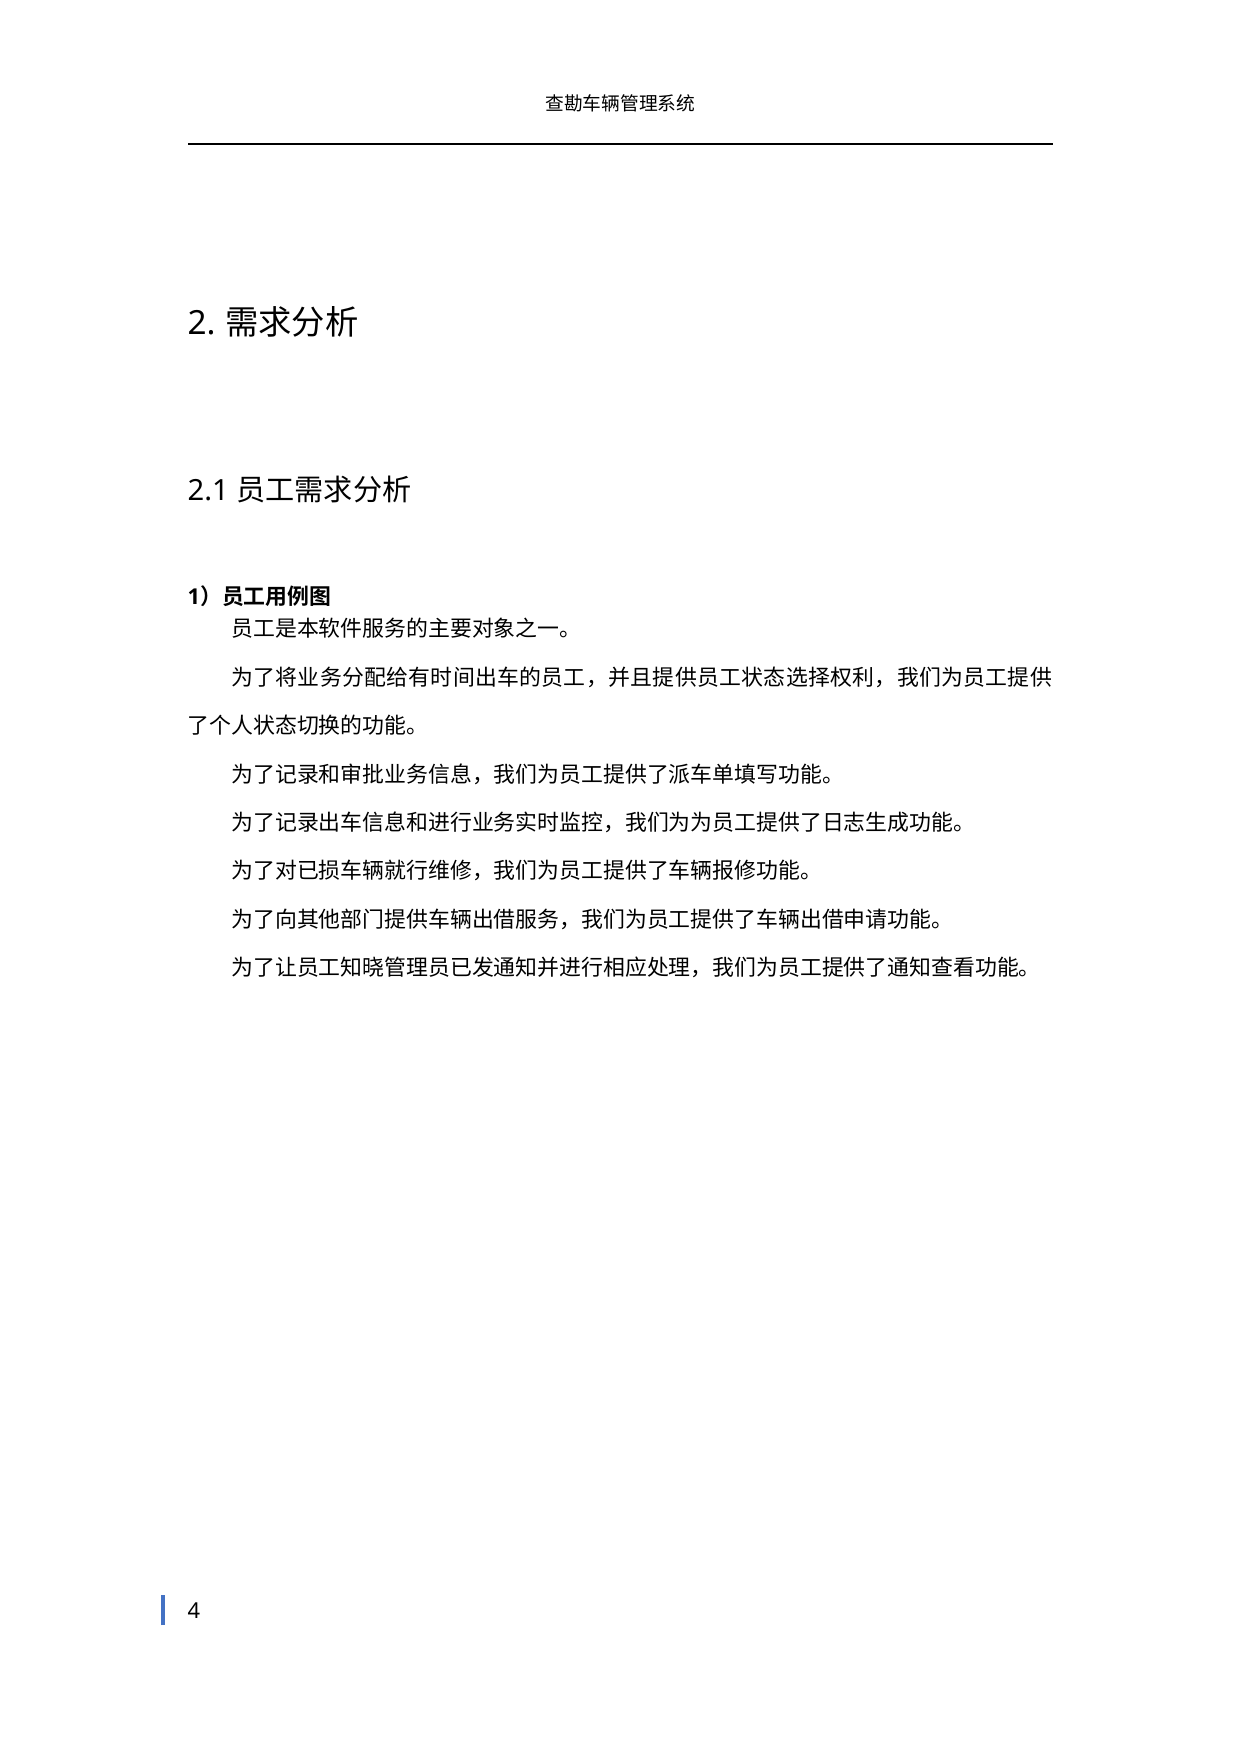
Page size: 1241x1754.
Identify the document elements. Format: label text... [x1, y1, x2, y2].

text 为了让员工知晓管理员已发通知并进行相应处理，我们为员工提供了通知查看功能。 [187, 950, 1053, 982]
text 1）员工用例图 [187, 578, 1053, 611]
text 员工是本软件服务的主要对象之一。 [187, 611, 1053, 643]
subtitle 2.1 员工需求分析 [187, 455, 1053, 520]
text 为了记录出车信息和进行业务实时监控，我们为为员工提供了日志生成功能。 [187, 805, 1053, 837]
text 为了对已损车辆就行维修，我们为员工提供了车辆报修功能。 [187, 853, 1053, 886]
text 为了将业务分配给有时间出车的员工，并且提供员工状态选择权利，我们为员工提供了个人状态切换的功能。 [187, 659, 1053, 741]
text 为了向其他部门提供车辆出借服务，我们为员工提供了车辆出借申请功能。 [187, 901, 1053, 934]
text 为了记录和审批业务信息，我们为员工提供了派车单填写功能。 [187, 756, 1053, 789]
subtitle 需求分析 [187, 288, 1053, 353]
